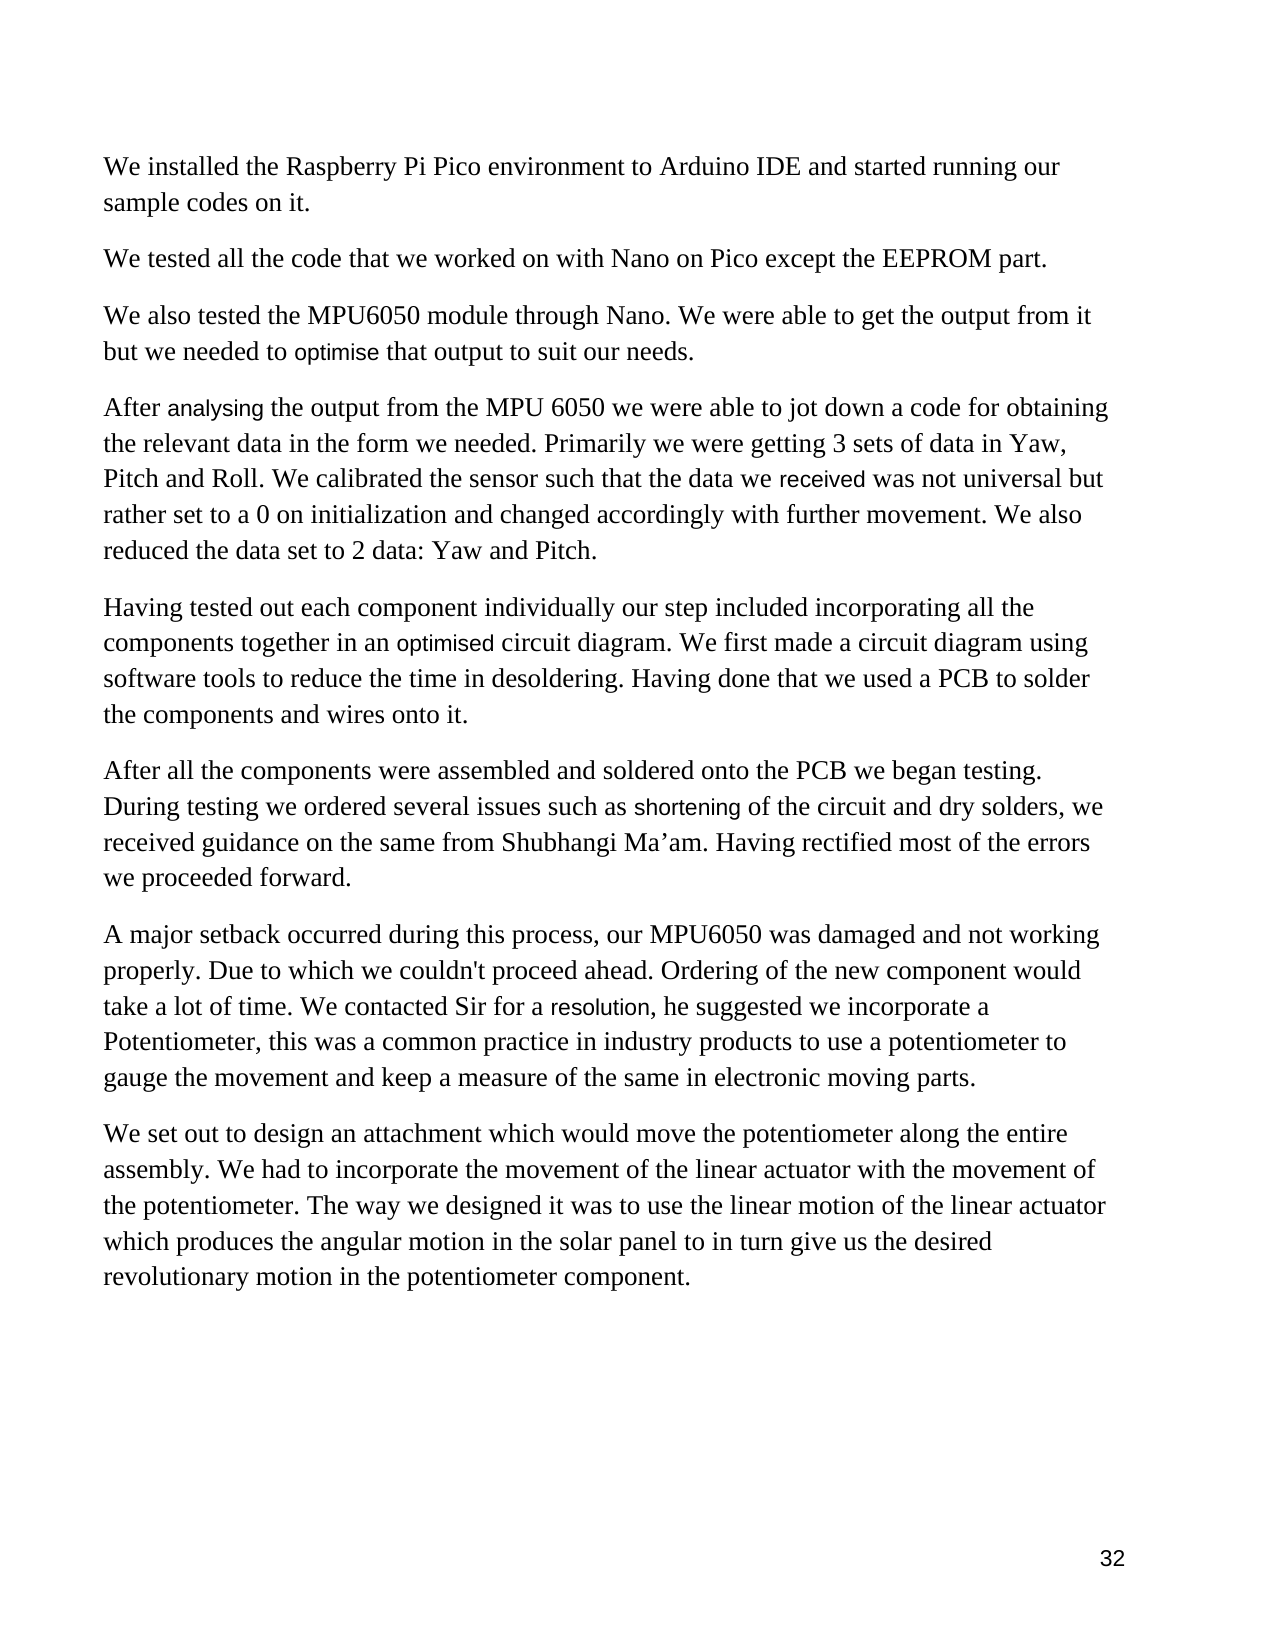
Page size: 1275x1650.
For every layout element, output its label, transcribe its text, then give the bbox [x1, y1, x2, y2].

text Having tested out each component individually our step included incorporating all the components together in an optimised circuit diagram. We first made a circuit diagram using software tools to reduce the time in desoldering. Having done that we used a PCB to solder the components and wires onto it. [103, 591, 1125, 729]
text We also tested the MPU6050 module through Nano. We were able to get the output from it but we needed to optimise that output to suit our needs. [103, 299, 1125, 366]
text A major setback occurred during this process, our MPU6050 was damaged and not working properly. Due to which we couldn't proceed ahead. Ordering of the new component would take a lot of time. We contacted Sir for a resolution, he suggested we incorporate a Potentiometer, this was a common practice in industry products to use a potentiometer to gauge the movement and keep a measure of the same in electronic moving parts. [103, 918, 1125, 1092]
text After analysing the output from the MPU 6050 we were able to jot down a code for obtaining the relevant data in the form we needed. Primarily we were getting 3 sets of data in Yaw, Pitch and Roll. We calibrated the sensor such that the data we received was not universal but rather set to a 0 on initialization and changed accordingly with further movement. We also reduced the data set to 2 data: Yaw and Pitch. [103, 391, 1125, 565]
text We tested all the code that we worked on with Nano on Pico except the EEPROM part. [103, 242, 1125, 273]
text After all the components were assembled and soldered onto the PCB we began testing. During testing we ordered several issues such as shortening of the circuit and dry solders, we received guidance on the same from Shubhangi Ma’am. Having rectified most of the errors we proceeded forward. [103, 754, 1125, 893]
text We set out to design an attachment which would move the potentiometer along the entire assembly. We had to incorporate the movement of the linear actuator with the movement of the potentiometer. The way we designed it was to use the linear motion of the linear actuator which produces the angular motion in the solar panel to in turn give us the desired revolutionary motion in the potentiometer component. [103, 1118, 1125, 1292]
text We installed the Raspberry Pi Pico environment to Arduino IDE and started running our sample codes on it. [103, 150, 1125, 217]
